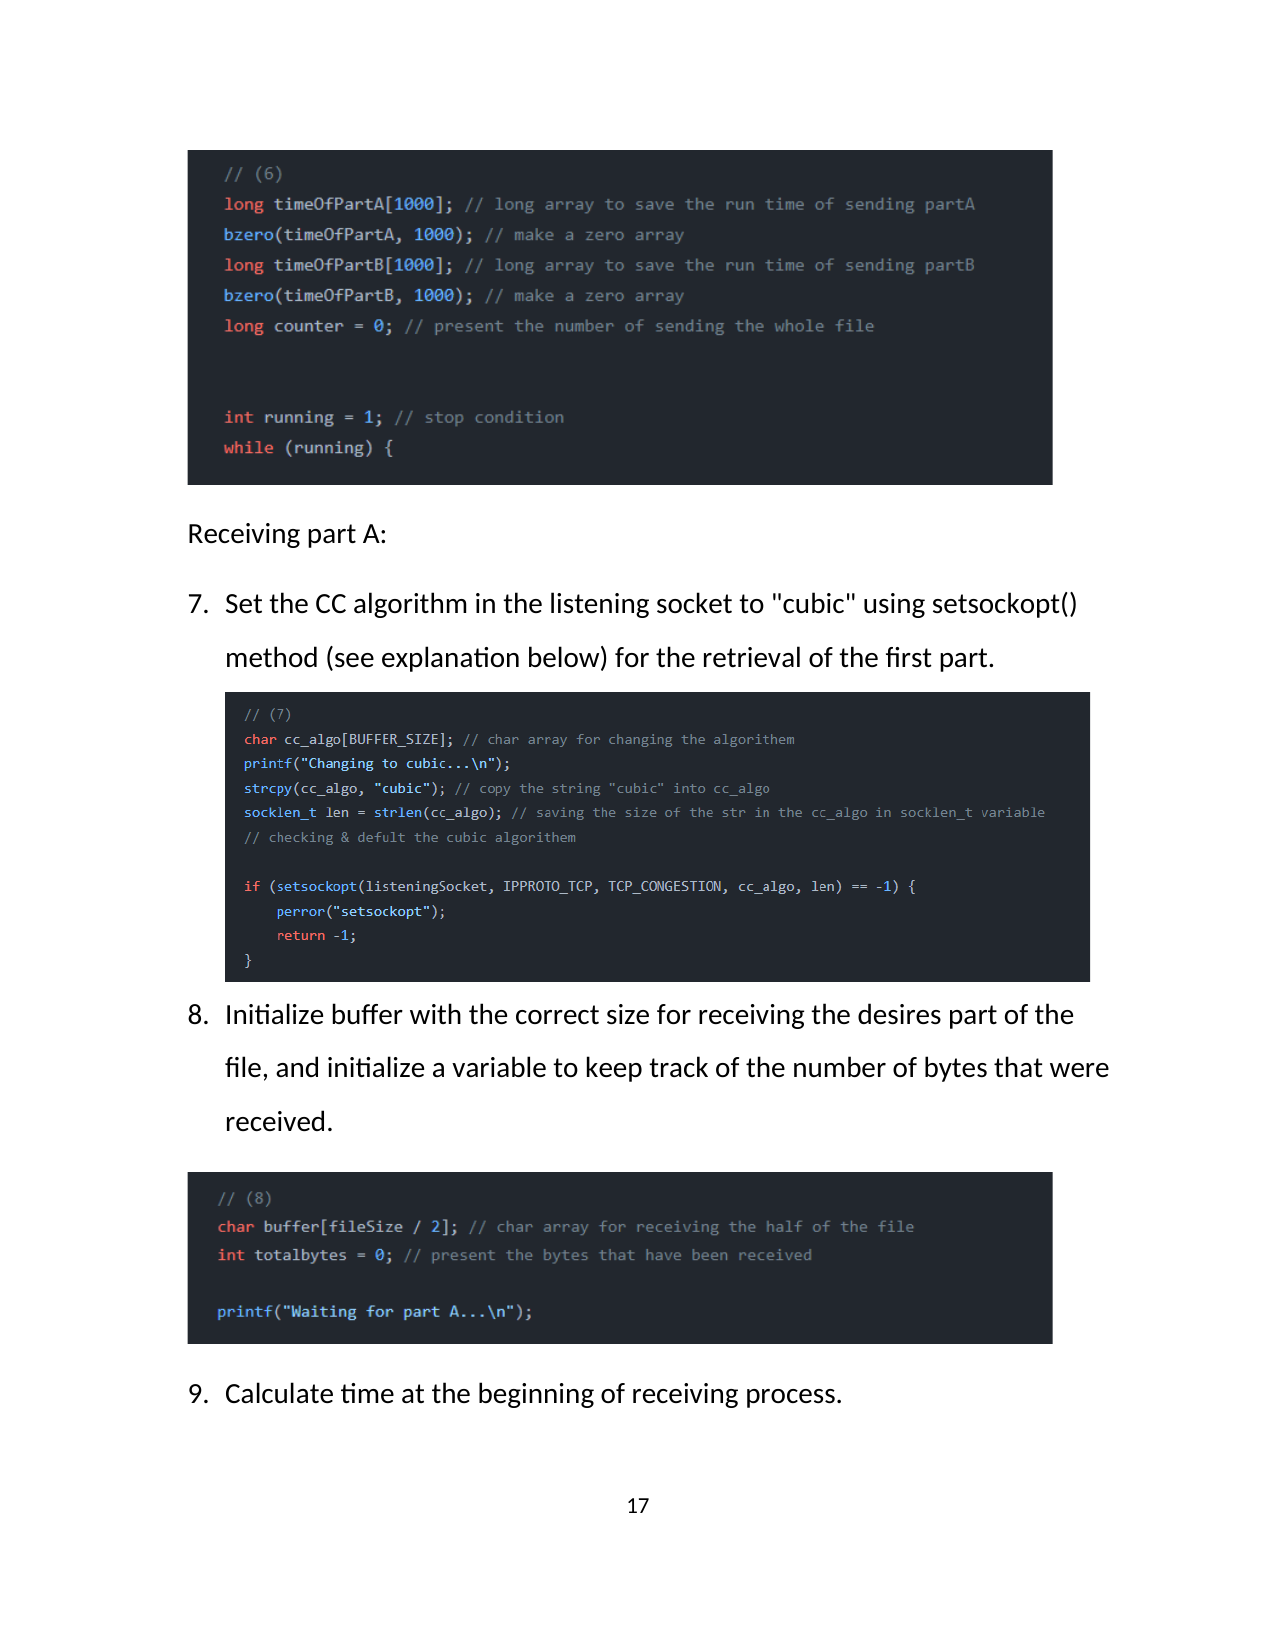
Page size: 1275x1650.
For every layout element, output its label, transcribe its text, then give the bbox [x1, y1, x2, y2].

picture [187, 1172, 1053, 1344]
picture [187, 150, 1053, 485]
list Set the CC algorithm in the listening socket to "cubic" using setsockopt() method (see explanation below) for the retrieval of the first part. [187, 586, 1125, 675]
picture [225, 692, 1091, 982]
list Initialize buffer with the correct size for receiving the desires part of the file, and initialize a variable to keep track of the number of bytes that were received. [187, 996, 1125, 1138]
list Calculate time at the beginning of receiving process. [187, 1375, 1125, 1410]
text Receiving part A: [187, 516, 1125, 551]
